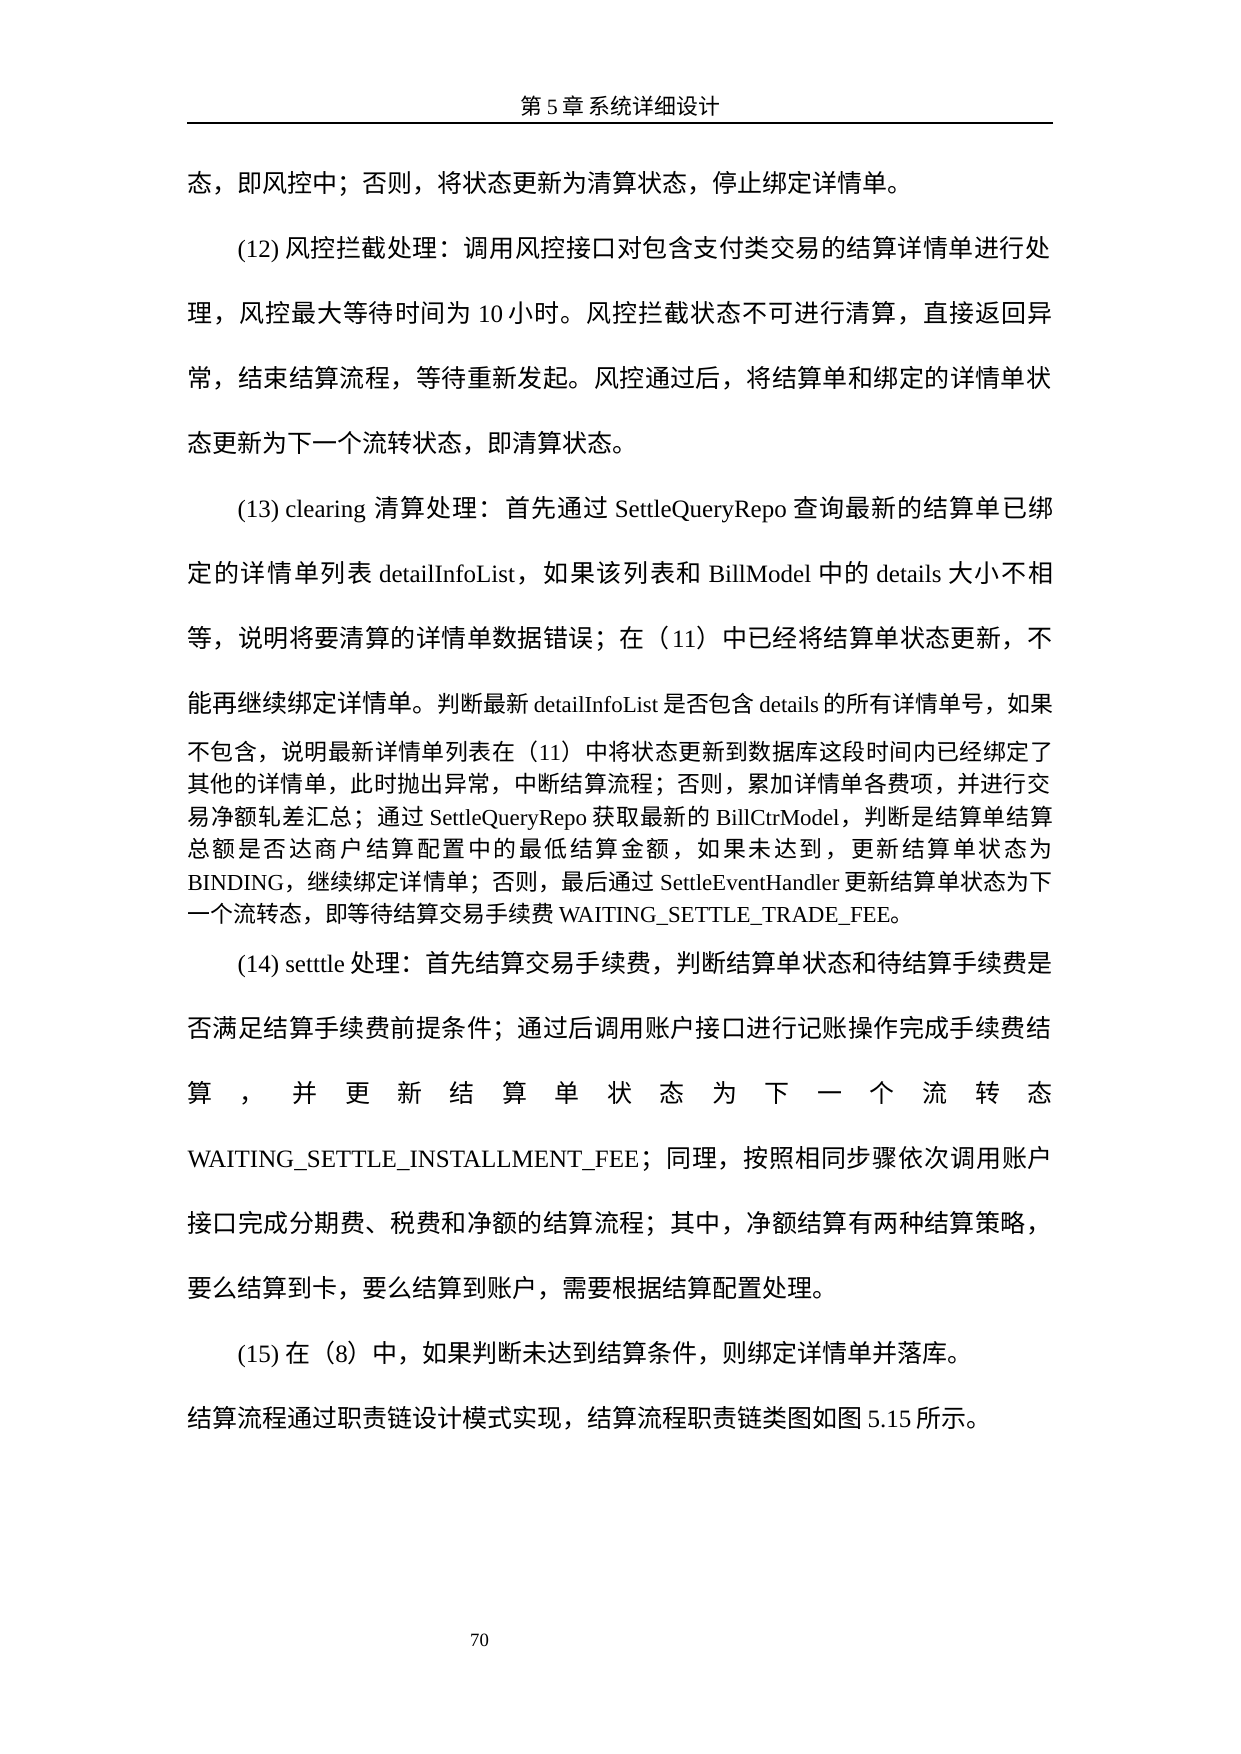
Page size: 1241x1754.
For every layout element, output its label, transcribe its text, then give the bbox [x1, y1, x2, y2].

list setttle处理：首先结算交易手续费，判断结算单状态和待结算手续费是否满足结算手续费前提条件；通过后调用账户接口进行记账操作完成手续费结算，并更新结算单状态为下一个流转态WAITING_SETTLE_INSTALLMENT_FEE；同理，按照相同步骤依次调用账户接口完成分期费、税费和净额的结算流程；其中，净额结算有两种结算策略，要么结算到卡，要么结算到账户，需要根据结算配置处理。 [187, 930, 1053, 1320]
list 风控拦截处理：调用风控接口对包含支付类交易的结算详情单进行处理，风控最大等待时间为10小时。风控拦截状态不可进行清算，直接返回异常，结束结算流程，等待重新发起。风控通过后，将结算单和绑定的详情单状态更新为下一个流转状态，即清算状态。 [187, 215, 1053, 475]
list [187, 150, 1053, 215]
list 结算流程通过职责链设计模式实现，结算流程职责链类图如图5.15所示。 [187, 1385, 1053, 1450]
list clearing 清算处理：首先通过SettleQueryRepo查询最新的结算单已绑定的详情单列表detailInfoList，如果该列表和BillModel中的details大小不相等，说明将要清算的详情单数据错误；在（11）中已经将结算单状态更新，不能再继续绑定详情单。判断最新detailInfoList是否包含details的所有详情单号，如果不包含，说明最新详情单列表在（11）中将状态更新到数据库这段时间内已经绑定了其他的详情单，此时抛出异常，中断结算流程；否则，累加详情单各费项，并进行交易净额轧差汇总；通过SettleQueryRepo获取最新的BillCtrModel，判断是结算单结算总额是否达商户结算配置中的最低结算金额，如果未达到，更新结算单状态为BINDING，继续绑定详情单；否则，最后通过SettleEventHandler更新结算单状态为下一个流转态，即等待结算交易手续费WAITING_SETTLE_TRADE_FEE。 [187, 475, 1053, 930]
list 在（8）中，如果判断未达到结算条件，则绑定详情单并落库。 [187, 1320, 1053, 1385]
